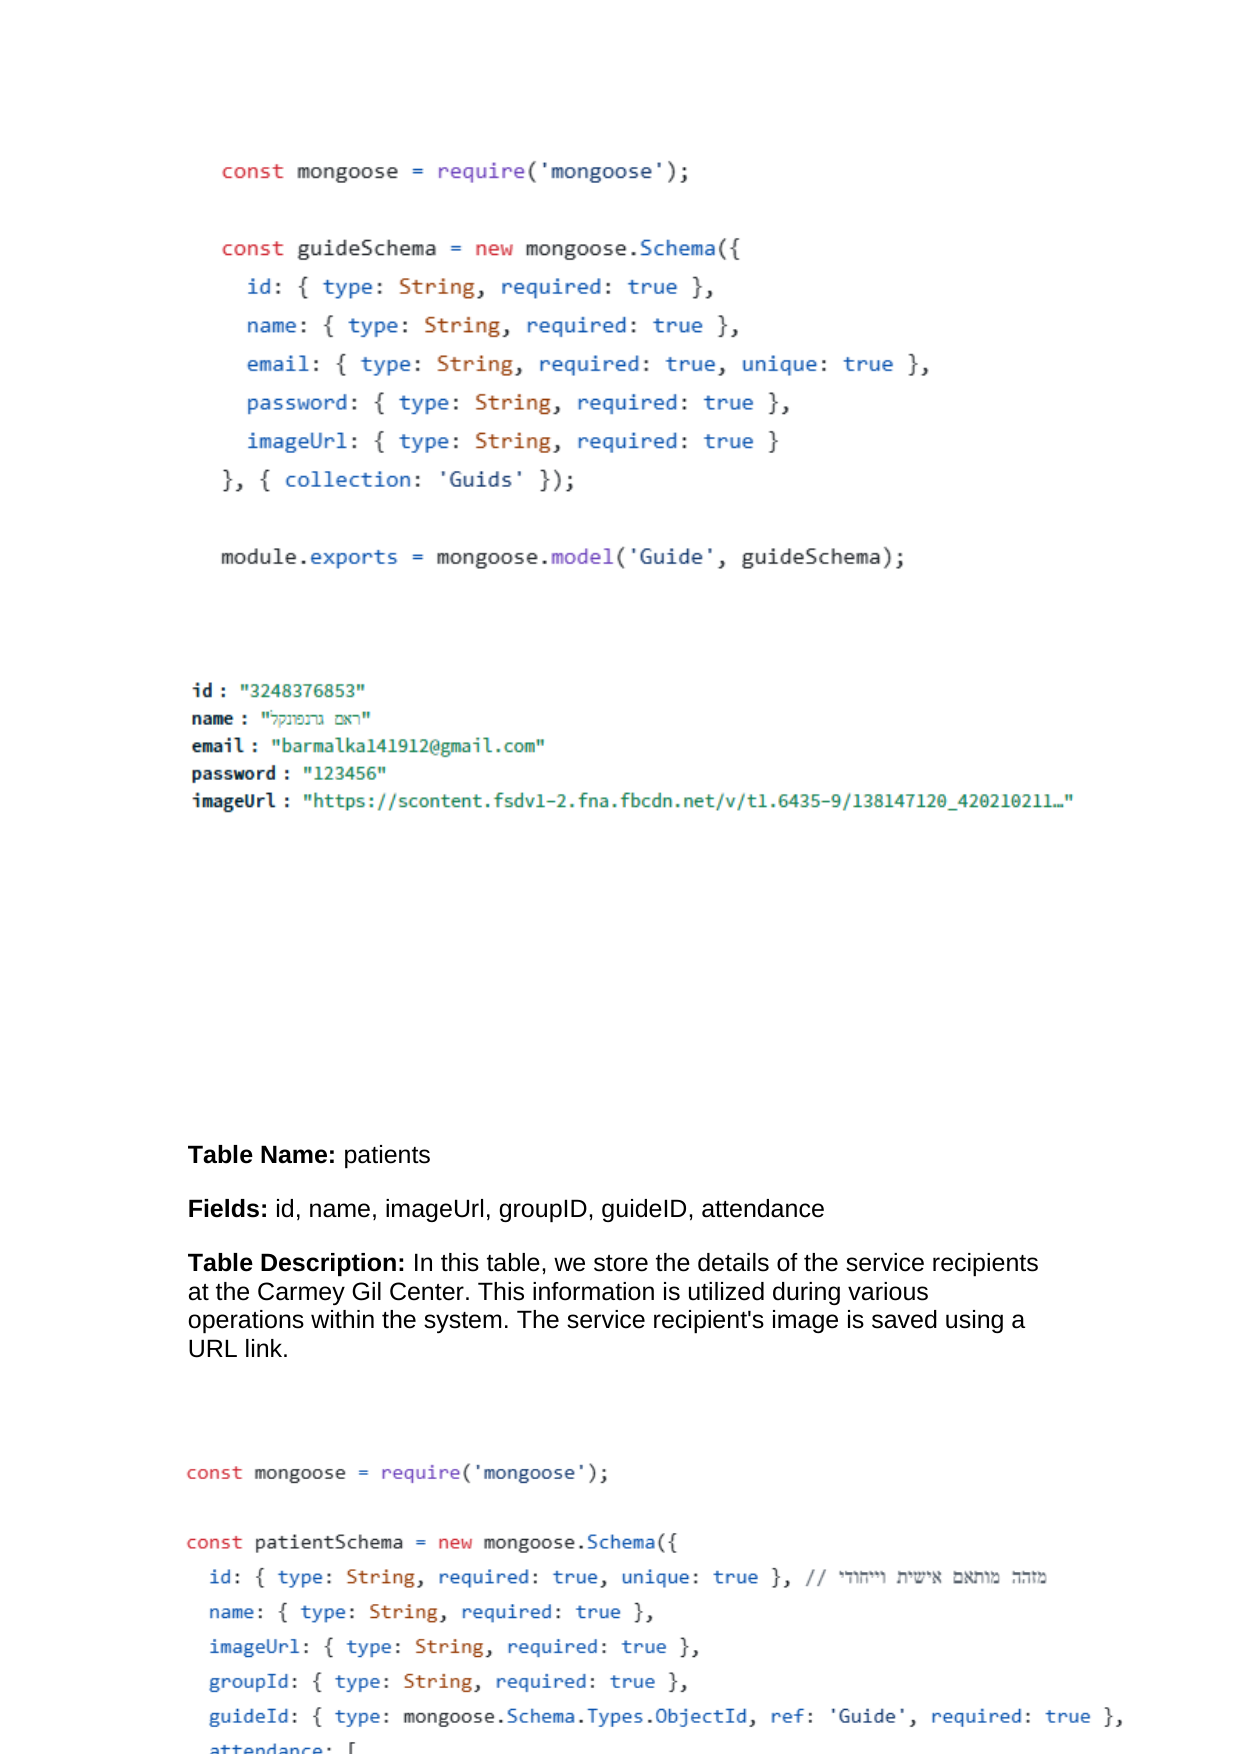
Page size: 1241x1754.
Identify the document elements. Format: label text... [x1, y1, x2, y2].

text Fields: id, name, imageUrl, groupID, guideID, attendance [188, 1194, 1052, 1223]
picture [187, 150, 980, 578]
text Table Description: In this table, we store the details of the service recipients at the Carmey Gil Center. This information is utilized during various operations within the system. The service recipient's image is saved using a URL link. [188, 1248, 1052, 1363]
text Table Name: patients [188, 1140, 1052, 1169]
picture [137, 1447, 1144, 1754]
picture [187, 678, 1084, 814]
